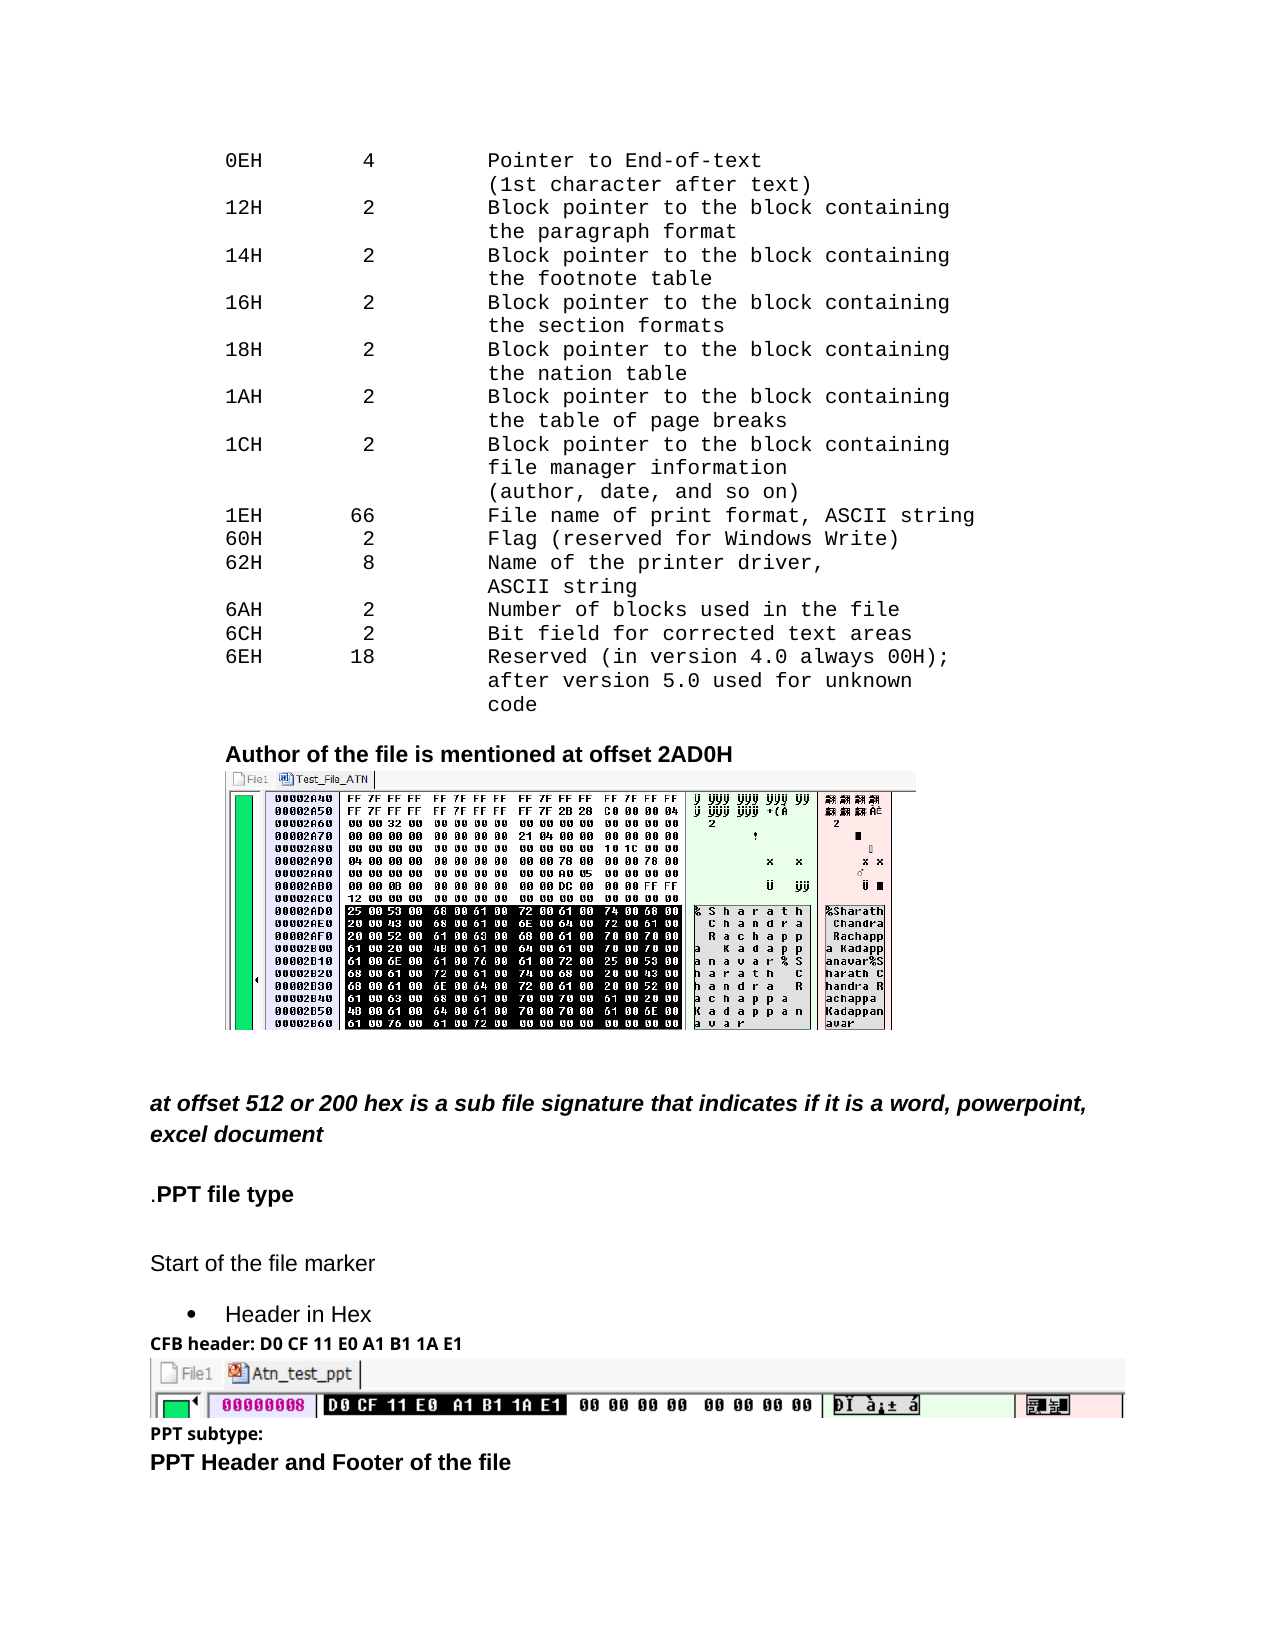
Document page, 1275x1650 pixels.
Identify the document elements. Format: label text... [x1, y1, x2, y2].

text the section formats [225, 316, 1125, 339]
text at offset 512 or 200 hex is a sub file signature that indicates if it is a word, powerpoint, excel document [150, 1090, 1125, 1147]
text Start of the file marker [150, 1250, 1125, 1276]
text 1CH 2 Block pointer to the block containing [225, 434, 1125, 457]
text CFB header: D0 CF 11 E0 A1 B1 1A E1 [150, 1331, 1125, 1355]
text code [225, 694, 1125, 717]
text 0EH 4 Pointer to End-of-text [225, 150, 1125, 174]
text (author, date, and so on) [225, 481, 1125, 505]
text Author of the file is mentioned at offset 2AD0H [225, 741, 1125, 767]
text 18H 2 Block pointer to the block containing [225, 339, 1125, 363]
text (1st character after text) [225, 174, 1125, 197]
picture [225, 771, 916, 1030]
text the paragraph format [225, 221, 1125, 244]
text file manager information [225, 457, 1125, 481]
text after version 5.0 used for unknown [225, 670, 1125, 694]
text 14H 2 Block pointer to the block containing [225, 244, 1125, 268]
text 6CH 2 Bit field for corrected text areas [225, 623, 1125, 647]
text 6EH 18 Reserved (in version 4.0 always 00H); [225, 647, 1125, 670]
text 1AH 2 Block pointer to the block containing [225, 386, 1125, 410]
text the table of page breaks [225, 410, 1125, 434]
text 62H 8 Name of the printer driver, [225, 552, 1125, 576]
list Header in Hex [187, 1301, 1125, 1327]
text PPT subtype: [150, 1422, 1125, 1446]
text 16H 2 Block pointer to the block containing [225, 292, 1125, 316]
text the footnote table [225, 268, 1125, 292]
text 60H 2 Flag (reserved for Windows Write) [225, 528, 1125, 552]
text 12H 2 Block pointer to the block containing [225, 197, 1125, 221]
picture [150, 1358, 1125, 1418]
text ASCII string [225, 576, 1125, 599]
text the nation table [225, 363, 1125, 386]
text 1EH 66 File name of print format, ASCII string [225, 505, 1125, 528]
text 6AH 2 Number of blocks used in the file [225, 599, 1125, 623]
text .PPT file type [150, 1181, 1125, 1207]
text PPT Header and Footer of the file [150, 1449, 1125, 1476]
